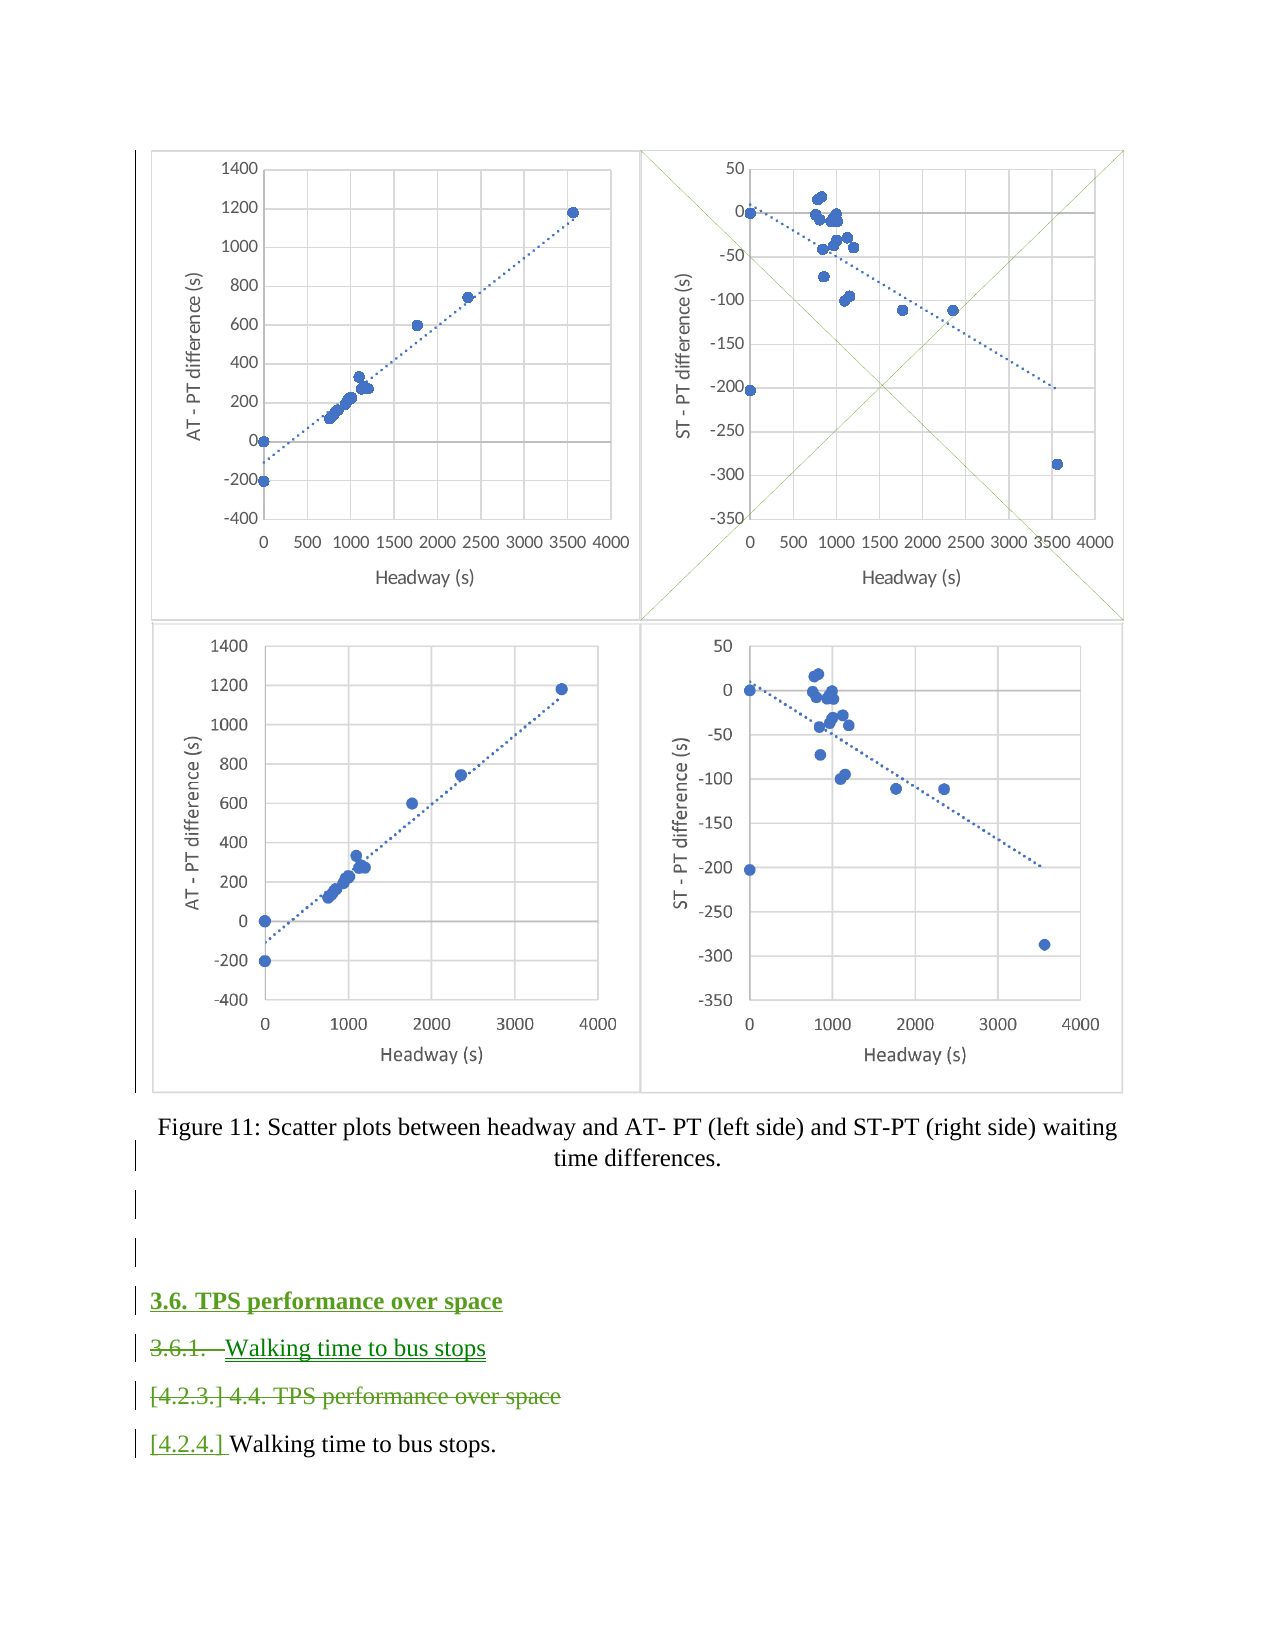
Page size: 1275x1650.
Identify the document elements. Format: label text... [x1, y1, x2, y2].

picture [151, 622, 1124, 1094]
